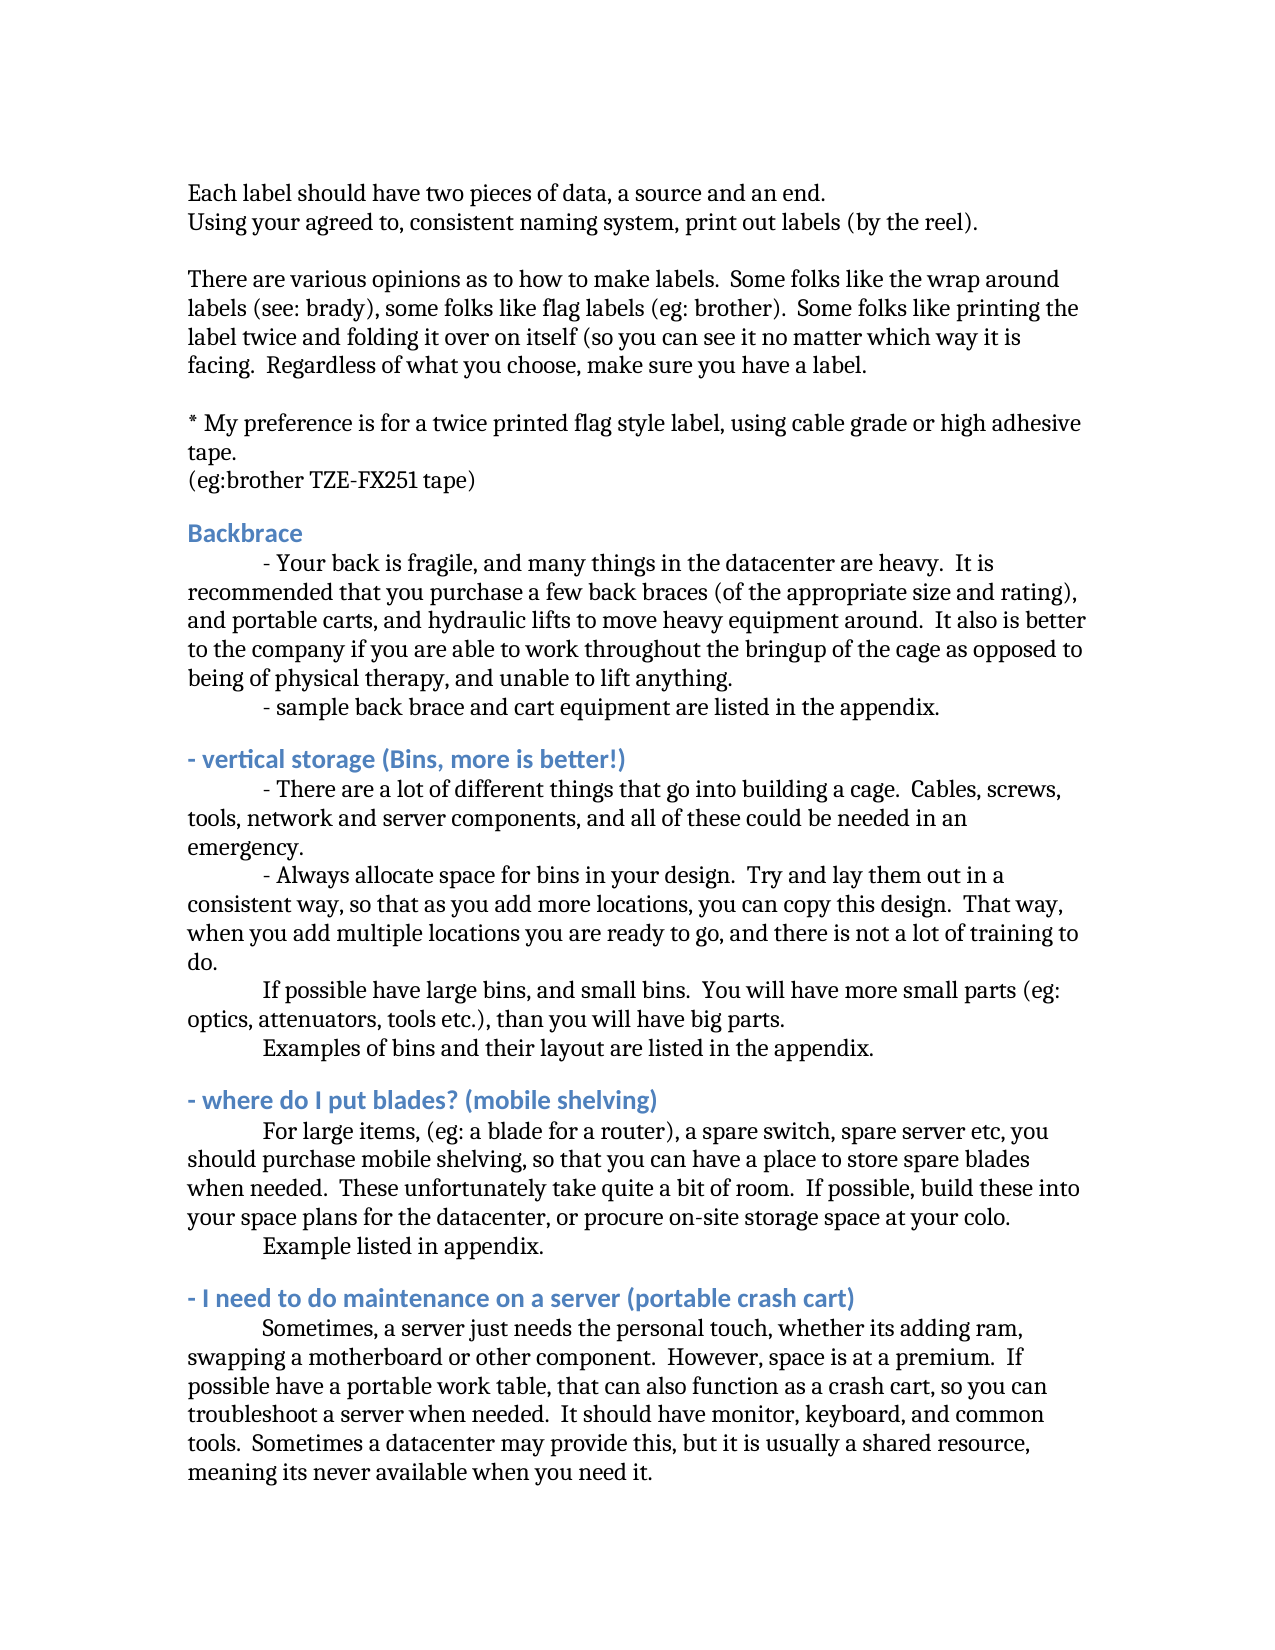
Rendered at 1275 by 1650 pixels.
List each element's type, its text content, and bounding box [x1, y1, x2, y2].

text * My preference is for a twice printed flag style label, using cable grade or high adhesive tape. [187, 409, 1087, 466]
text - Always allocate space for bins in your design. Try and lay them out in a consistent way, so that as you add more locations, you can copy this design. That way, when you add multiple locations you are ready to go, and there is not a lot of training to do. [187, 861, 1087, 976]
text There are various opinions as to how to make labels. Some folks like the wrap around labels (see: brady), some folks like flag labels (eg: brother). Some folks like printing the label twice and folding it over on itself (so you can see it no matter which way it is facing. Regardless of what you choose, make sure you have a label. [187, 265, 1087, 380]
text - sample back brace and cart equipment are listed in the appendix. [187, 693, 1087, 721]
subtitle Backbrace [187, 516, 1087, 549]
subtitle - where do I put blades? (mobile shelving) [187, 1083, 1087, 1117]
text Using your agreed to, consistent naming system, print out labels (by the reel). [187, 207, 1087, 236]
text Examples of bins and their layout are listed in the appendix. [187, 1034, 1087, 1063]
subtitle - vertical storage (Bins, more is better!) [187, 742, 1087, 775]
text If possible have large bins, and small bins. You will have more small parts (eg: optics, attenuators, tools etc.), than you will have big parts. [187, 976, 1087, 1034]
text - Your back is fragile, and many things in the datacenter are heavy. It is recommended that you purchase a few back braces (of the appropriate size and rating), and portable carts, and hydraulic lifts to move heavy equipment around. It also is better to the company if you are able to work throughout the bringup of the cage as opposed to being of physical therapy, and unable to lift anything. [187, 549, 1087, 693]
text - There are a lot of different things that go into building a cage. Cables, screws, tools, network and server components, and all of these could be needed in an emergency. [187, 775, 1087, 861]
subtitle - I need to do maintenance on a server (portable crash cart) [187, 1281, 1087, 1314]
text Sometimes, a server just needs the personal touch, whether its adding ram, swapping a motherboard or other component. However, space is at a premium. If possible have a portable work table, that can also function as a crash cart, so you can troubleshoot a server when needed. It should have monitor, keyboard, and common tools. Sometimes a datacenter may provide this, but it is usually a shared resource, meaning its never available when you need it. [187, 1314, 1087, 1487]
text Example listed in appendix. [187, 1232, 1087, 1260]
text Each label should have two pieces of data, a source and an end. [187, 179, 1087, 207]
text For large items, (eg: a blade for a router), a spare switch, spare server etc, you should purchase mobile shelving, so that you can have a place to store spare blades when needed. These unfortunately take quite a bit of room. If possible, build these into your space plans for the datacenter, or procure on-site storage space at your colo. [187, 1117, 1087, 1232]
text (eg:brother TZE-FX251 tape) [187, 466, 1087, 495]
